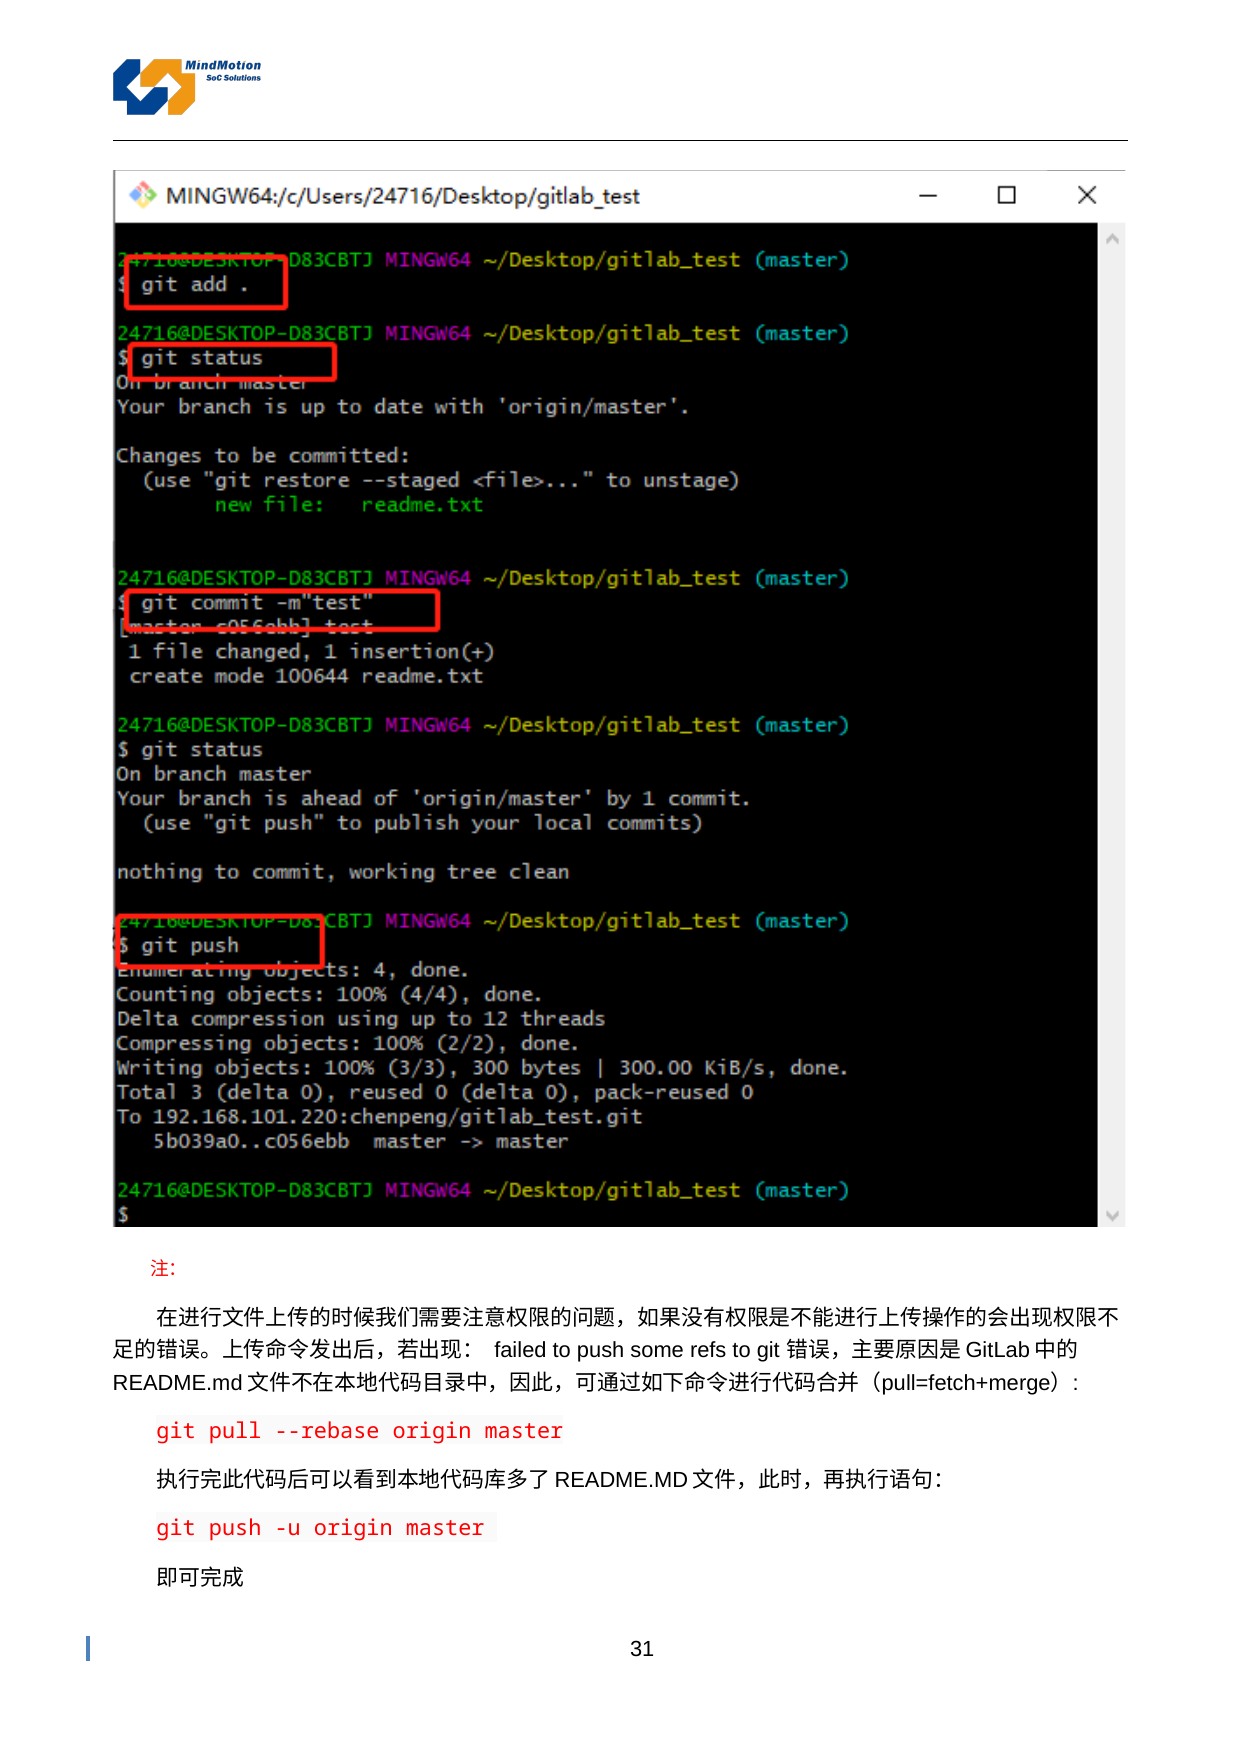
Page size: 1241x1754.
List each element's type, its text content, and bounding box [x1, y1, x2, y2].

text 注： [112, 1251, 1128, 1283]
text 执行完此代码后可以看到本地代码库多了README.MD文件，此时，再执行语句： [112, 1462, 1128, 1494]
picture [112, 170, 1126, 1227]
text git push -u origin master [112, 1511, 1128, 1543]
text 在进行文件上传的时候我们需要注意权限的问题，如果没有权限是不能进行上传操作的会出现权限不足的错误。上传命令发出后，若出现： failed to push some refs to git 错误，主要原因是GitLab中的README.md文件不在本地代码目录中，因此，可通过如下命令进行代码合并（pull=fetch+merge）: [112, 1299, 1128, 1397]
text 即可完成 [112, 1559, 1128, 1592]
picture [112, 59, 262, 117]
text git pull --rebase origin master [112, 1413, 1128, 1446]
